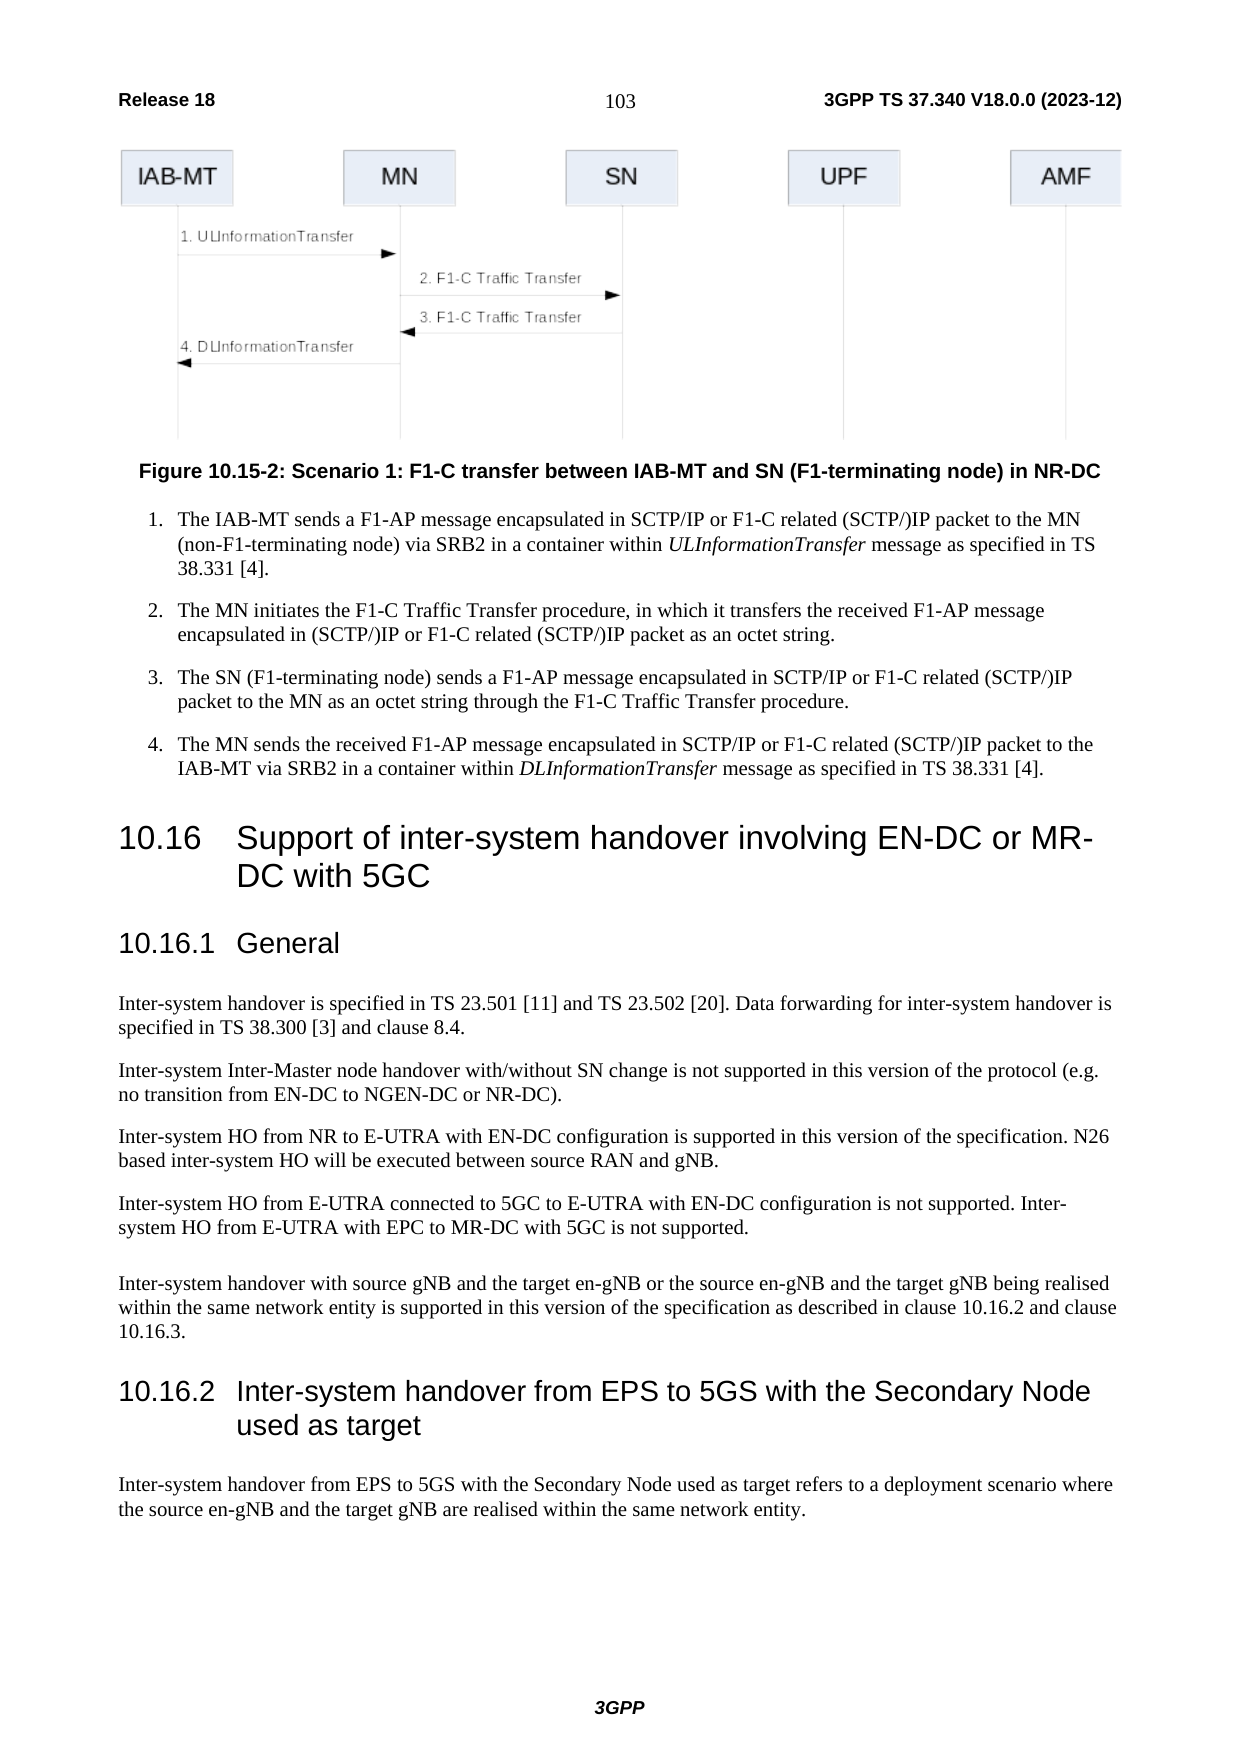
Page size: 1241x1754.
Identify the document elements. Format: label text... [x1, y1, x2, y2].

subtitle 10.16.2 Inter-system handover from EPS to 5GS with the Secondary Node used as target [118, 1374, 1122, 1441]
subtitle 10.16.1 General [118, 926, 1122, 959]
text Inter-system handover with source gNB and the target en-gNB or the source en-gNB and the target gNB being realised within the same network entity is supported in this version of the specification as described in clause 10.16.2 and clause 10.16.3. [118, 1271, 1122, 1343]
text 3. The SN (F1-terminating node) sends a F1-AP message encapsulated in SCTP/IP or F1-C related (SCTP/)IP packet to the MN as an octet string through the F1-C Traffic Transfer procedure. [148, 665, 1122, 713]
text Figure 10.15-2: Scenario 1: F1-C transfer between IAB-MT and SN (F1-terminating node) in NR-DC [118, 458, 1122, 482]
text Inter-system handover is specified in TS 23.501 [11] and TS 23.502 [20]. Data forwarding for inter-system handover is specified in TS 38.300 [3] and clause 8.4. [118, 991, 1122, 1039]
text 2. The MN initiates the F1-C Traffic Transfer procedure, in which it transfers the received F1-AP message encapsulated in (SCTP/)IP or F1-C related (SCTP/)IP packet as an octet string. [148, 598, 1122, 646]
text 4. The MN sends the received F1-AP message encapsulated in SCTP/IP or F1-C related (SCTP/)IP packet to the IAB-MT via SRB2 in a container within DLInformationTransfer message as specified in TS 38.331 [4]. [148, 732, 1122, 780]
text Inter-system HO from E-UTRA connected to 5GC to E-UTRA with EN-DC configuration is not supported. Inter-system HO from E-UTRA with EPC to MR-DC with 5GC is not supported. [118, 1191, 1122, 1239]
text Inter-system HO from NR to E-UTRA with EN-DC configuration is supported in this version of the specification. N26 based inter-system HO will be executed between source RAN and gNB. [118, 1124, 1122, 1172]
text 1. The IAB-MT sends a F1-AP message encapsulated in SCTP/IP or F1-C related (SCTP/)IP packet to the MN (non-F1-terminating node) via SRB2 in a container within ULInformationTransfer message as specified in TS 38.331 [4]. [148, 507, 1122, 579]
subtitle 10.16 Support of inter-system handover involving EN-DC or MR-DC with 5GC [118, 818, 1122, 894]
text Inter-system handover from EPS to 5GS with the Secondary Node used as target refers to a deployment scenario where the source en-gNB and the target gNB are realised within the same network entity. [118, 1472, 1122, 1521]
text Inter-system Inter-Master node handover with/without SN change is not supported in this version of the protocol (e.g. no transition from EN-DC to NGEN-DC or NR-DC). [118, 1057, 1122, 1106]
